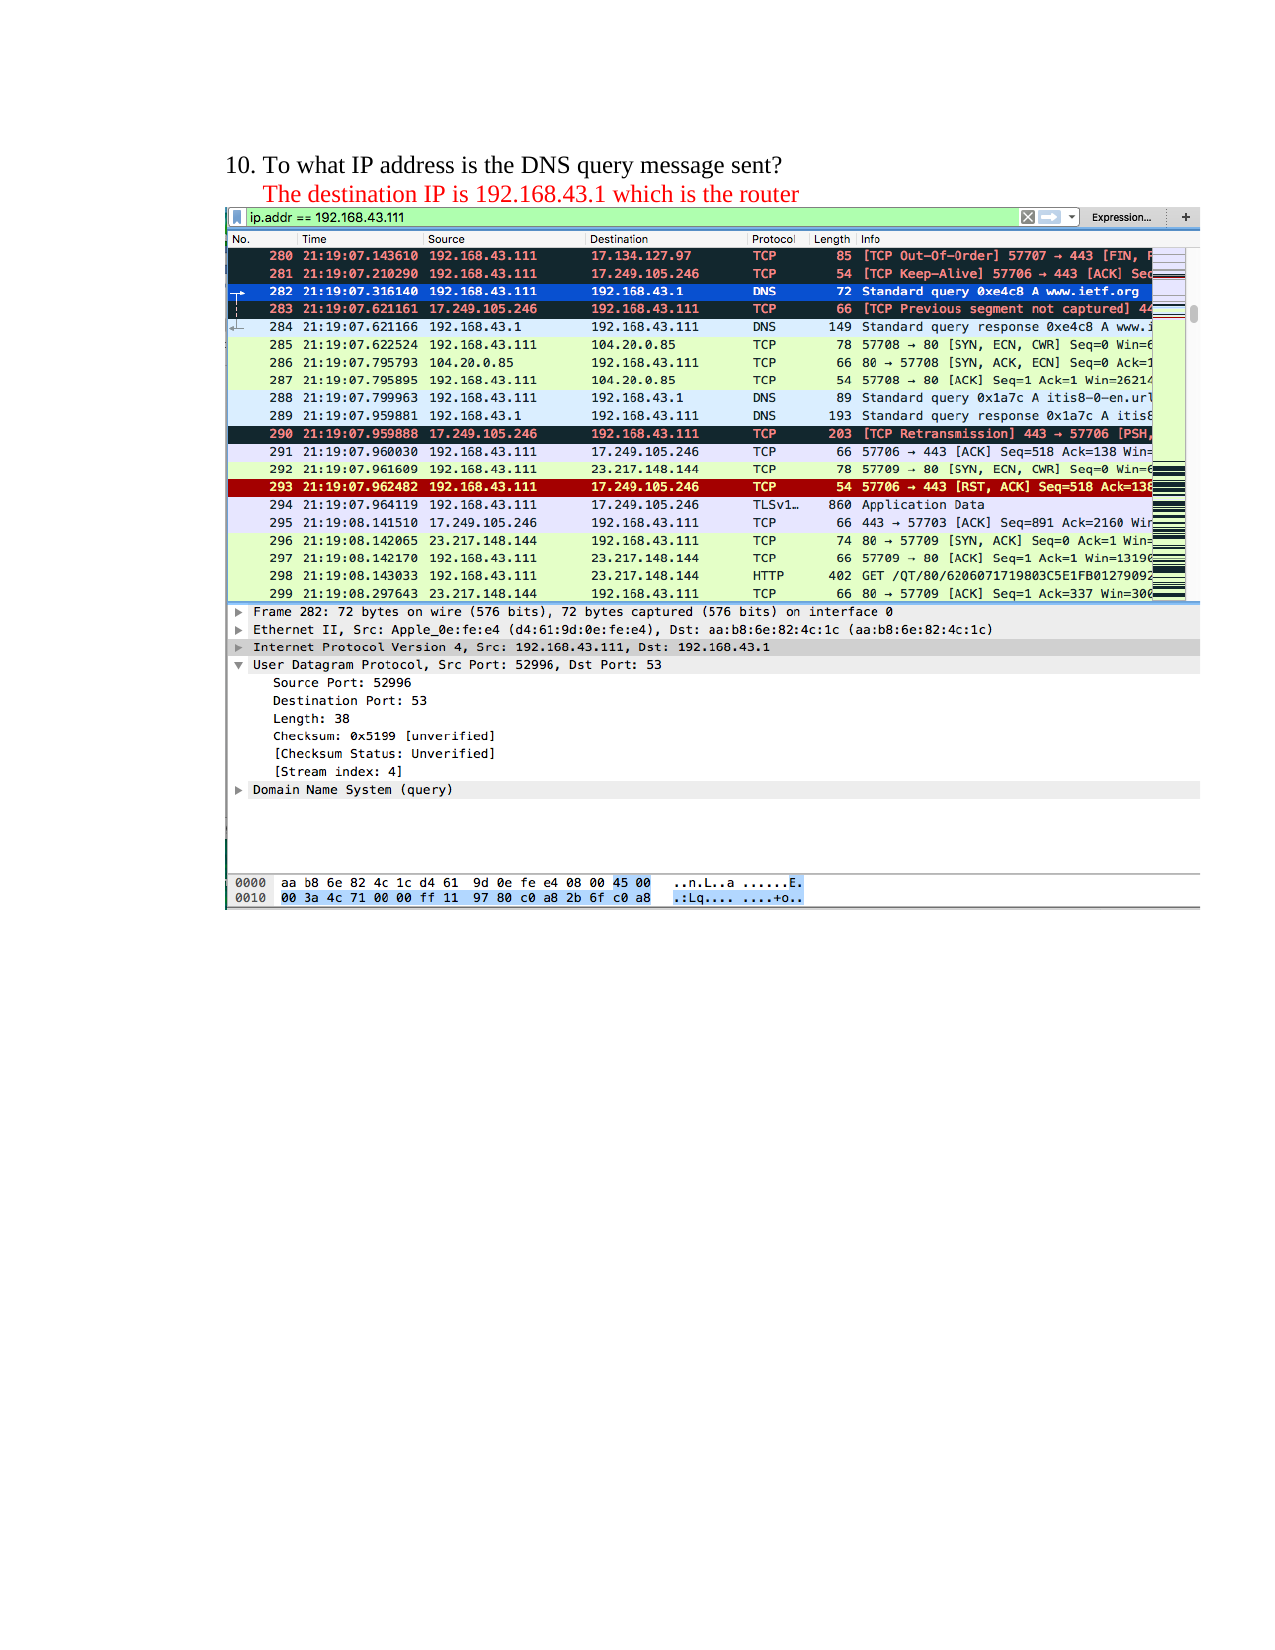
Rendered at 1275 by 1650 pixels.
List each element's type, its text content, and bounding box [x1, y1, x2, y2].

picture [225, 207, 1200, 910]
list The destination IP is 192.168.43.1 which is the router [262, 179, 1125, 207]
list To what IP address is the DNS query message sent? [225, 150, 1125, 179]
